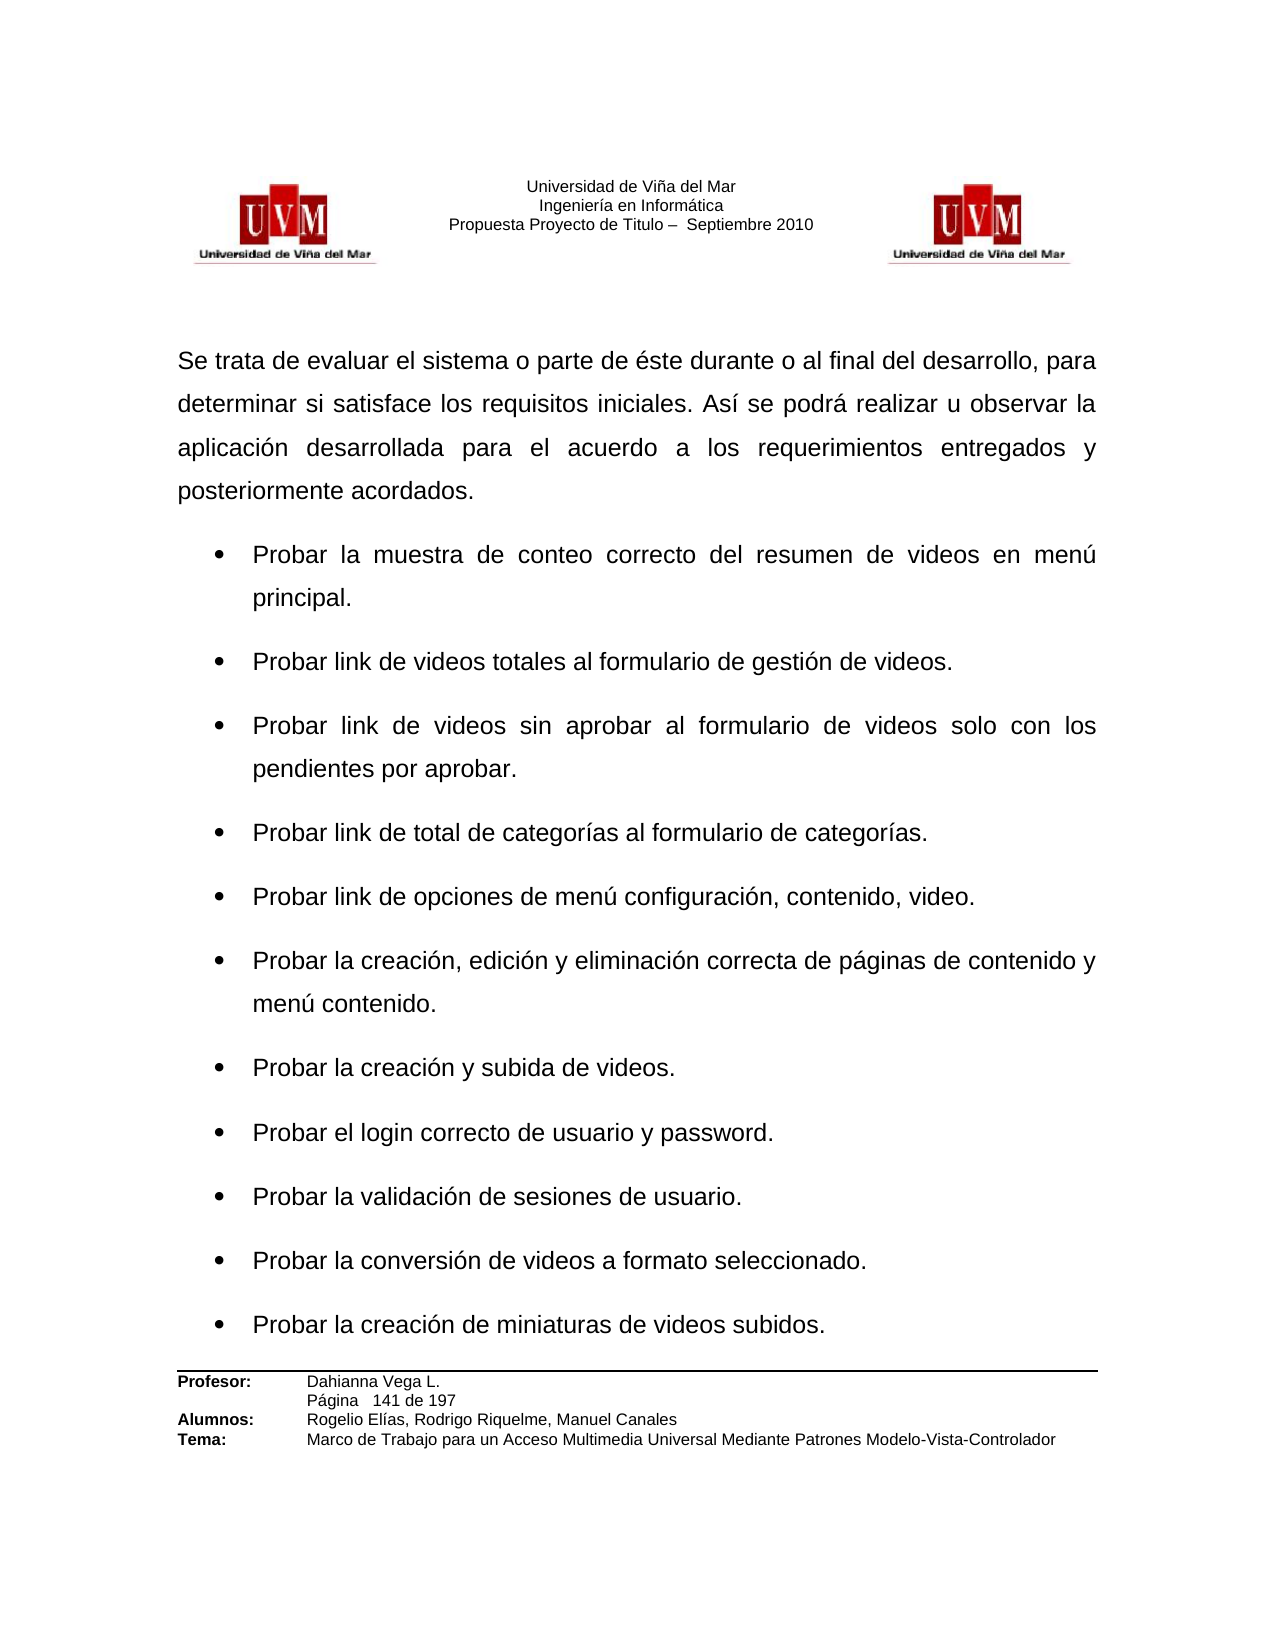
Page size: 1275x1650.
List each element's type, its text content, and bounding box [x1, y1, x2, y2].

list Probar link de total de categorías al formulario de categorías. [215, 818, 1098, 847]
list Probar link de videos totales al formulario de gestión de videos. [215, 647, 1098, 676]
list Probar la muestra de conteo correcto del resumen de videos en menú principal. [215, 540, 1098, 612]
list Probar link de opciones de menú configuración, contenido, video. [215, 882, 1098, 911]
picture [871, 176, 1084, 267]
list Probar la creación de miniaturas de videos subidos. [215, 1310, 1098, 1338]
list Probar la validación de sesiones de usuario. [215, 1182, 1098, 1210]
list Probar el login correcto de usuario y password. [215, 1117, 1098, 1146]
list Probar link de videos sin aprobar al formulario de videos solo con los pendientes por aprobar. [215, 711, 1098, 783]
list Probar la creación, edición y eliminación correcta de páginas de contenido y menú contenido. [215, 946, 1098, 1018]
list Probar la conversión de videos a formato seleccionado. [215, 1246, 1098, 1274]
picture [177, 176, 390, 267]
list Probar la creación y subida de videos. [215, 1053, 1098, 1082]
